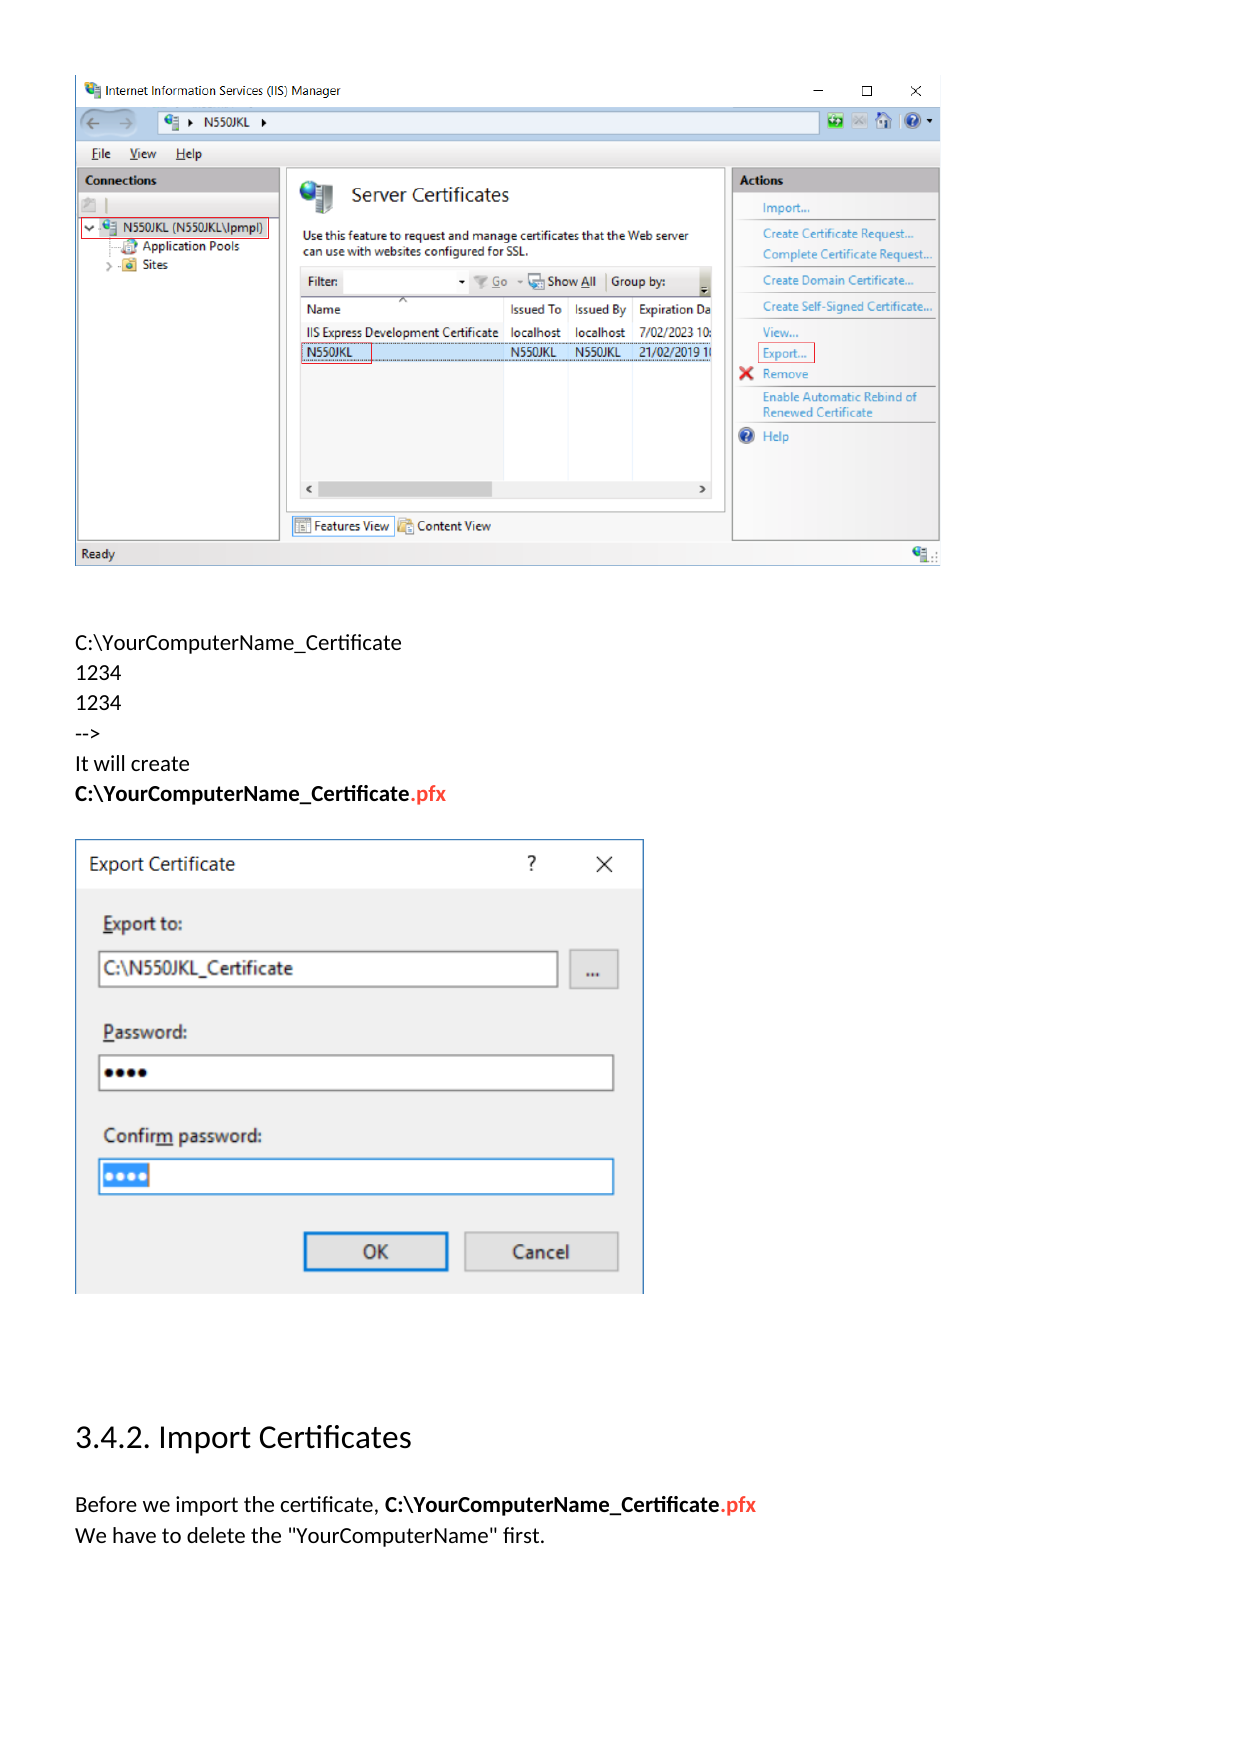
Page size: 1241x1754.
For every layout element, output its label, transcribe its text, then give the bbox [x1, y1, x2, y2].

text C:\YourComputerName_Certificate [75, 628, 1165, 656]
text 3.4.2. Import Certificates [75, 1416, 1165, 1457]
picture [75, 839, 644, 1294]
picture [75, 75, 941, 566]
text 1234 [75, 658, 1165, 686]
text --> [75, 719, 1165, 747]
text We have to delete the "YourComputerName" first. [75, 1521, 1165, 1549]
text C:\YourComputerName_Certificate.pfx [75, 779, 1165, 807]
text 1234 [75, 688, 1165, 717]
text Before we import the certificate, C:\YourComputerName_Certificate.pfx [75, 1491, 1165, 1518]
text It will create [75, 749, 1165, 777]
